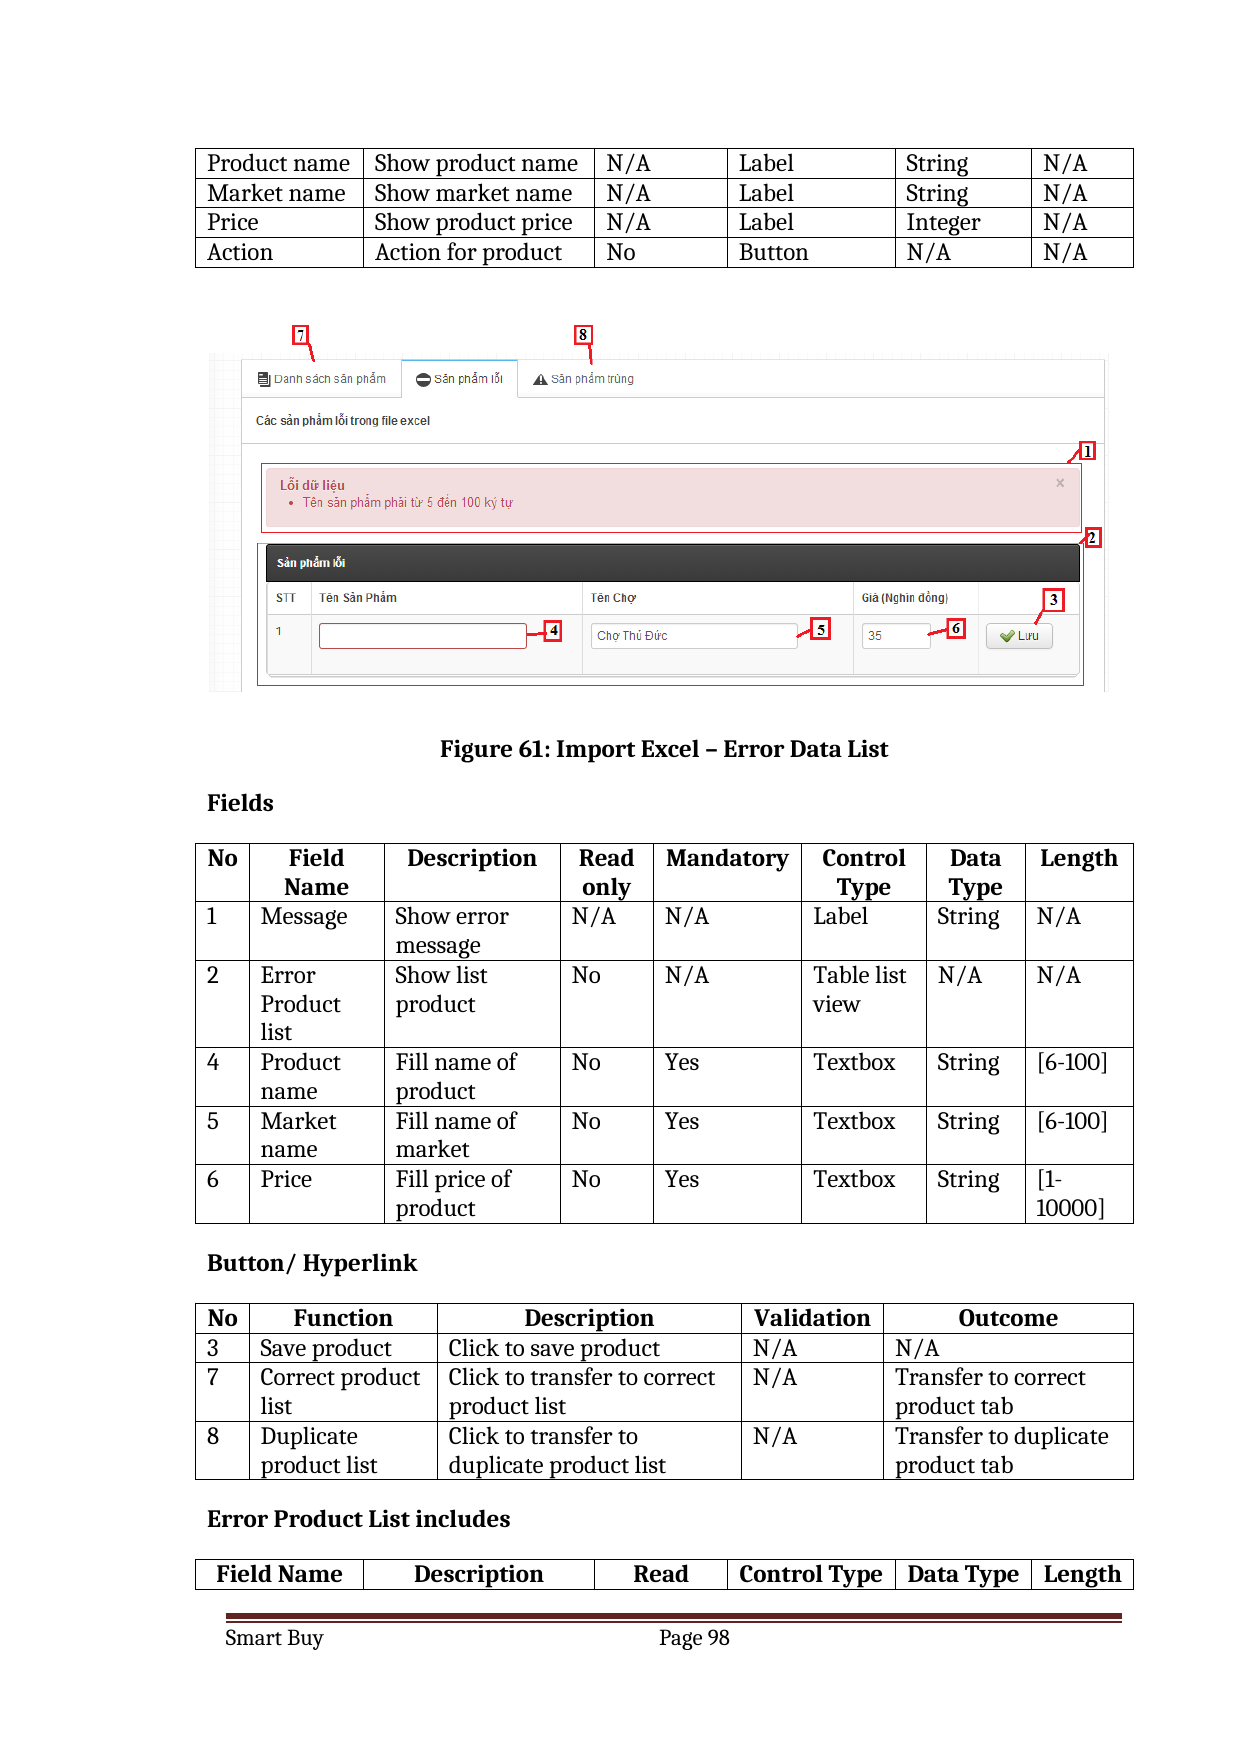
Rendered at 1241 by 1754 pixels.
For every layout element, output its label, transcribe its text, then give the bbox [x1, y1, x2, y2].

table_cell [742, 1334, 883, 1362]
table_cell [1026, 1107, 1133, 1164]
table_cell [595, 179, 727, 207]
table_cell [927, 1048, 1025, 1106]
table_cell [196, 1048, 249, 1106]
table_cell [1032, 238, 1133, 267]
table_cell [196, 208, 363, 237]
text Button/ Hyperlink [207, 1249, 1122, 1277]
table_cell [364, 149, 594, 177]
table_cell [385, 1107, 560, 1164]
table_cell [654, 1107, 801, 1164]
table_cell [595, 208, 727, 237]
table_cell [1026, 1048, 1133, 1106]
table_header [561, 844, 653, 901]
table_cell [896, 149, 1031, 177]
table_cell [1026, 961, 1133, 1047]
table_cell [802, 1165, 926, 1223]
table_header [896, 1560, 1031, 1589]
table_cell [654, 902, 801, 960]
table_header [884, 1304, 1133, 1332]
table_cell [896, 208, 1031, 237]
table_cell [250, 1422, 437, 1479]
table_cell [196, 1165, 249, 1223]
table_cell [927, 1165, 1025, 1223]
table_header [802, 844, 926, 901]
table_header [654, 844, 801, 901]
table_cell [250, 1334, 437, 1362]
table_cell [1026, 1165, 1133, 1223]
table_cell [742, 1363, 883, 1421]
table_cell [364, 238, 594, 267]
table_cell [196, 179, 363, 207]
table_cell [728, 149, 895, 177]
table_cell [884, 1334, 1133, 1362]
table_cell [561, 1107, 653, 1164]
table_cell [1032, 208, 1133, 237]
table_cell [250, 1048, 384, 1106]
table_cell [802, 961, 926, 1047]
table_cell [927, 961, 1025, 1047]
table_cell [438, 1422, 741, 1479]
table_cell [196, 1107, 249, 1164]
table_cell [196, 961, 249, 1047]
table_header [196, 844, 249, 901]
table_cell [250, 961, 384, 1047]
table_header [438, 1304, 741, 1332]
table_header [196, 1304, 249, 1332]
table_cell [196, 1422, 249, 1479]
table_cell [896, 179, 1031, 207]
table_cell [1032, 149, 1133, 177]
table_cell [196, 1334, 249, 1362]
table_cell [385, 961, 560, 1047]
picture [206, 292, 1123, 711]
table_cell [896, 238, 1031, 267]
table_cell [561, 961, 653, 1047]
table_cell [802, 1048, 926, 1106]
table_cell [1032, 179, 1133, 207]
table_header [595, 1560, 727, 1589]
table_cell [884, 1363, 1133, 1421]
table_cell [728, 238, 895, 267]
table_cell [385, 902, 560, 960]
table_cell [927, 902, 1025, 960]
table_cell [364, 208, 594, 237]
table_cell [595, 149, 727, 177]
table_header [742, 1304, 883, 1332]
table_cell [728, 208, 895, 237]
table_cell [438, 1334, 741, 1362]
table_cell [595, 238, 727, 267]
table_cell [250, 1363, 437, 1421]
text Fields [207, 789, 1122, 818]
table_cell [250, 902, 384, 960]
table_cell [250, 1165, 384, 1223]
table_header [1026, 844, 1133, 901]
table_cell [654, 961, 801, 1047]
text Error Product List includes [207, 1505, 1122, 1534]
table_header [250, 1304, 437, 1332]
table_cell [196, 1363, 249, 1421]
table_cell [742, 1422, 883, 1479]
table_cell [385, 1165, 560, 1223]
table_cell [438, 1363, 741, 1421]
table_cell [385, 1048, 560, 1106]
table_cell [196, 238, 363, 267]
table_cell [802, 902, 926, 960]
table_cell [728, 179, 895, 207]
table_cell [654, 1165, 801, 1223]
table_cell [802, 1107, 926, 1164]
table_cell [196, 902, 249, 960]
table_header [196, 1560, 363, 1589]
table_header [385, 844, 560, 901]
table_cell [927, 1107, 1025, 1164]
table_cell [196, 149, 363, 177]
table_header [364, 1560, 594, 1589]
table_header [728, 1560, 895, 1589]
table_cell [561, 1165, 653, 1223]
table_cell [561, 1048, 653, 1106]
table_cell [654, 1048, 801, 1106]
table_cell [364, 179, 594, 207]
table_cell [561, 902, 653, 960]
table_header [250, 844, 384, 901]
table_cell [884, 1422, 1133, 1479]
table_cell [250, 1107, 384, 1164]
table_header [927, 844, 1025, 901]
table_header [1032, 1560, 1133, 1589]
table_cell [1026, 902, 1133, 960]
